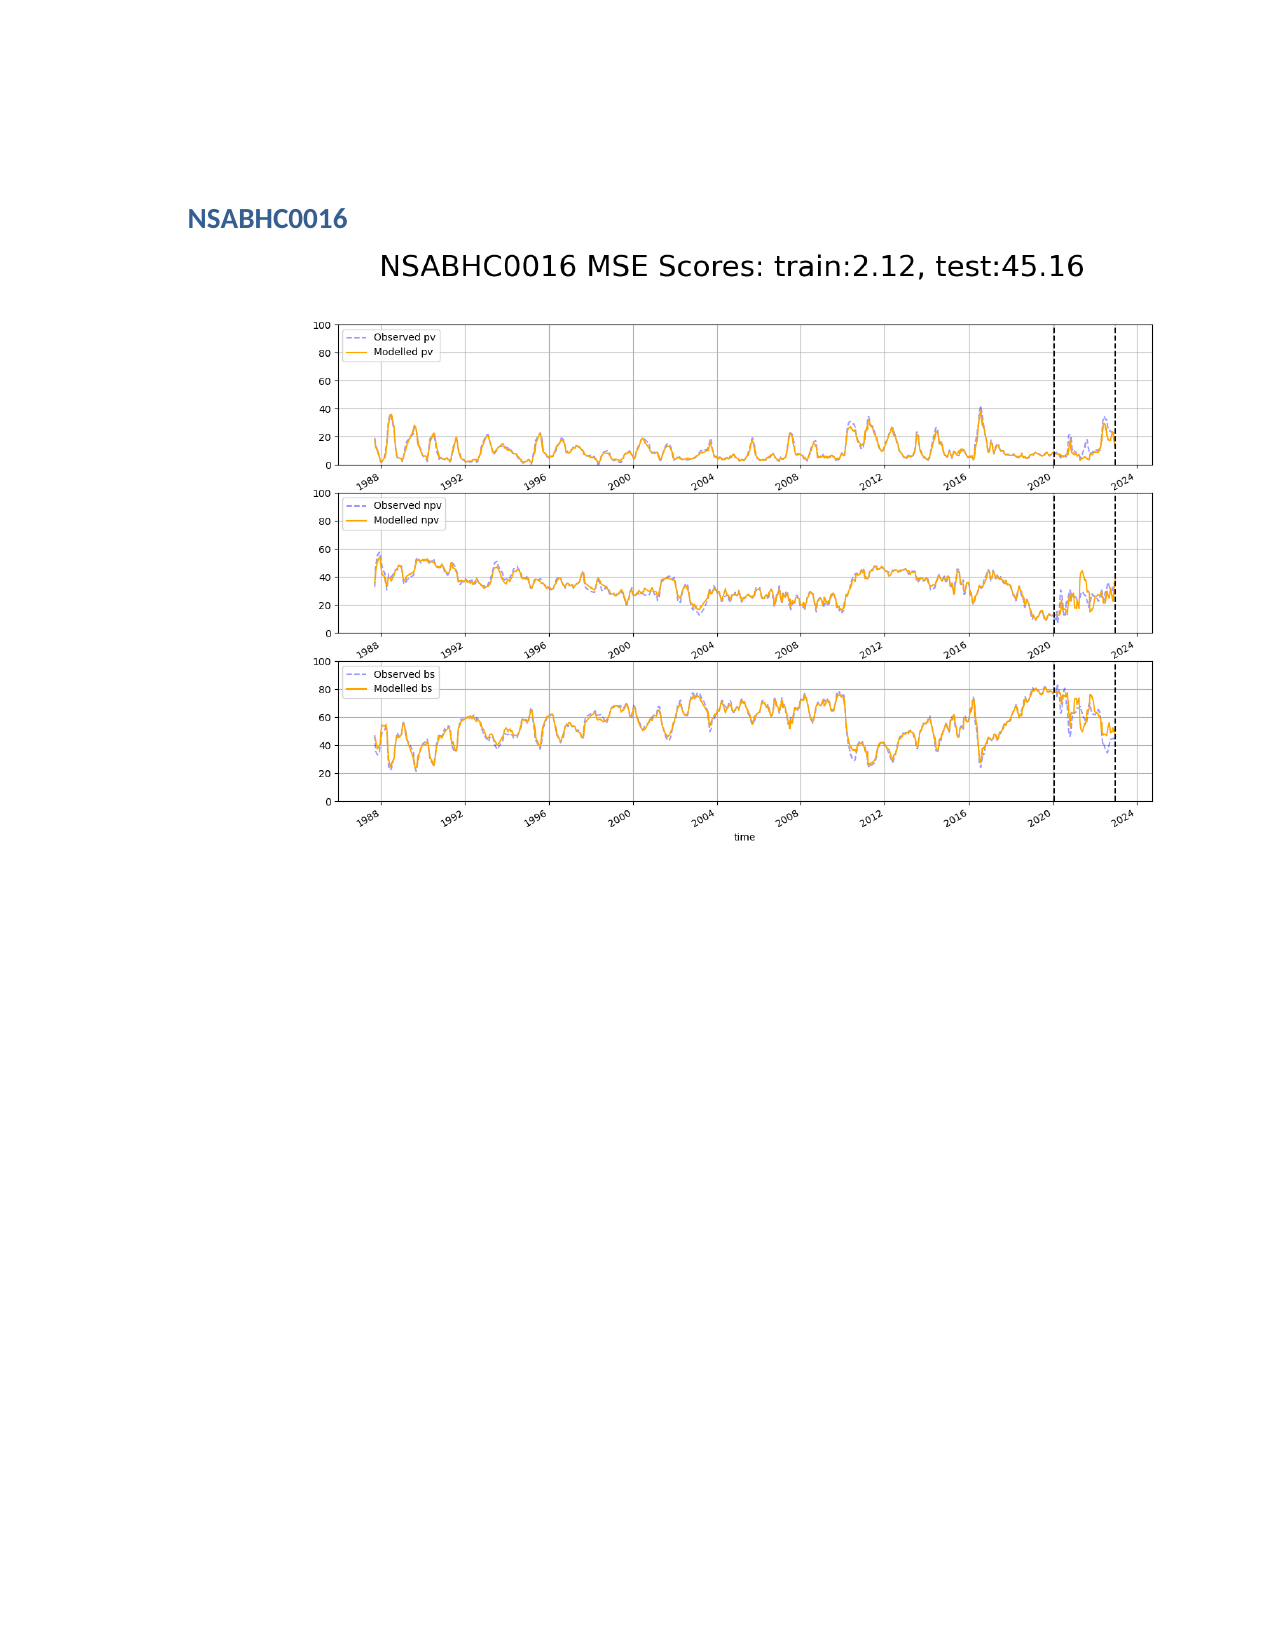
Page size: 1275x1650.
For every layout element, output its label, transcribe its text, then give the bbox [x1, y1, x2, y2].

subtitle NSABHC0016 [187, 200, 1087, 236]
picture [206, 241, 1257, 941]
